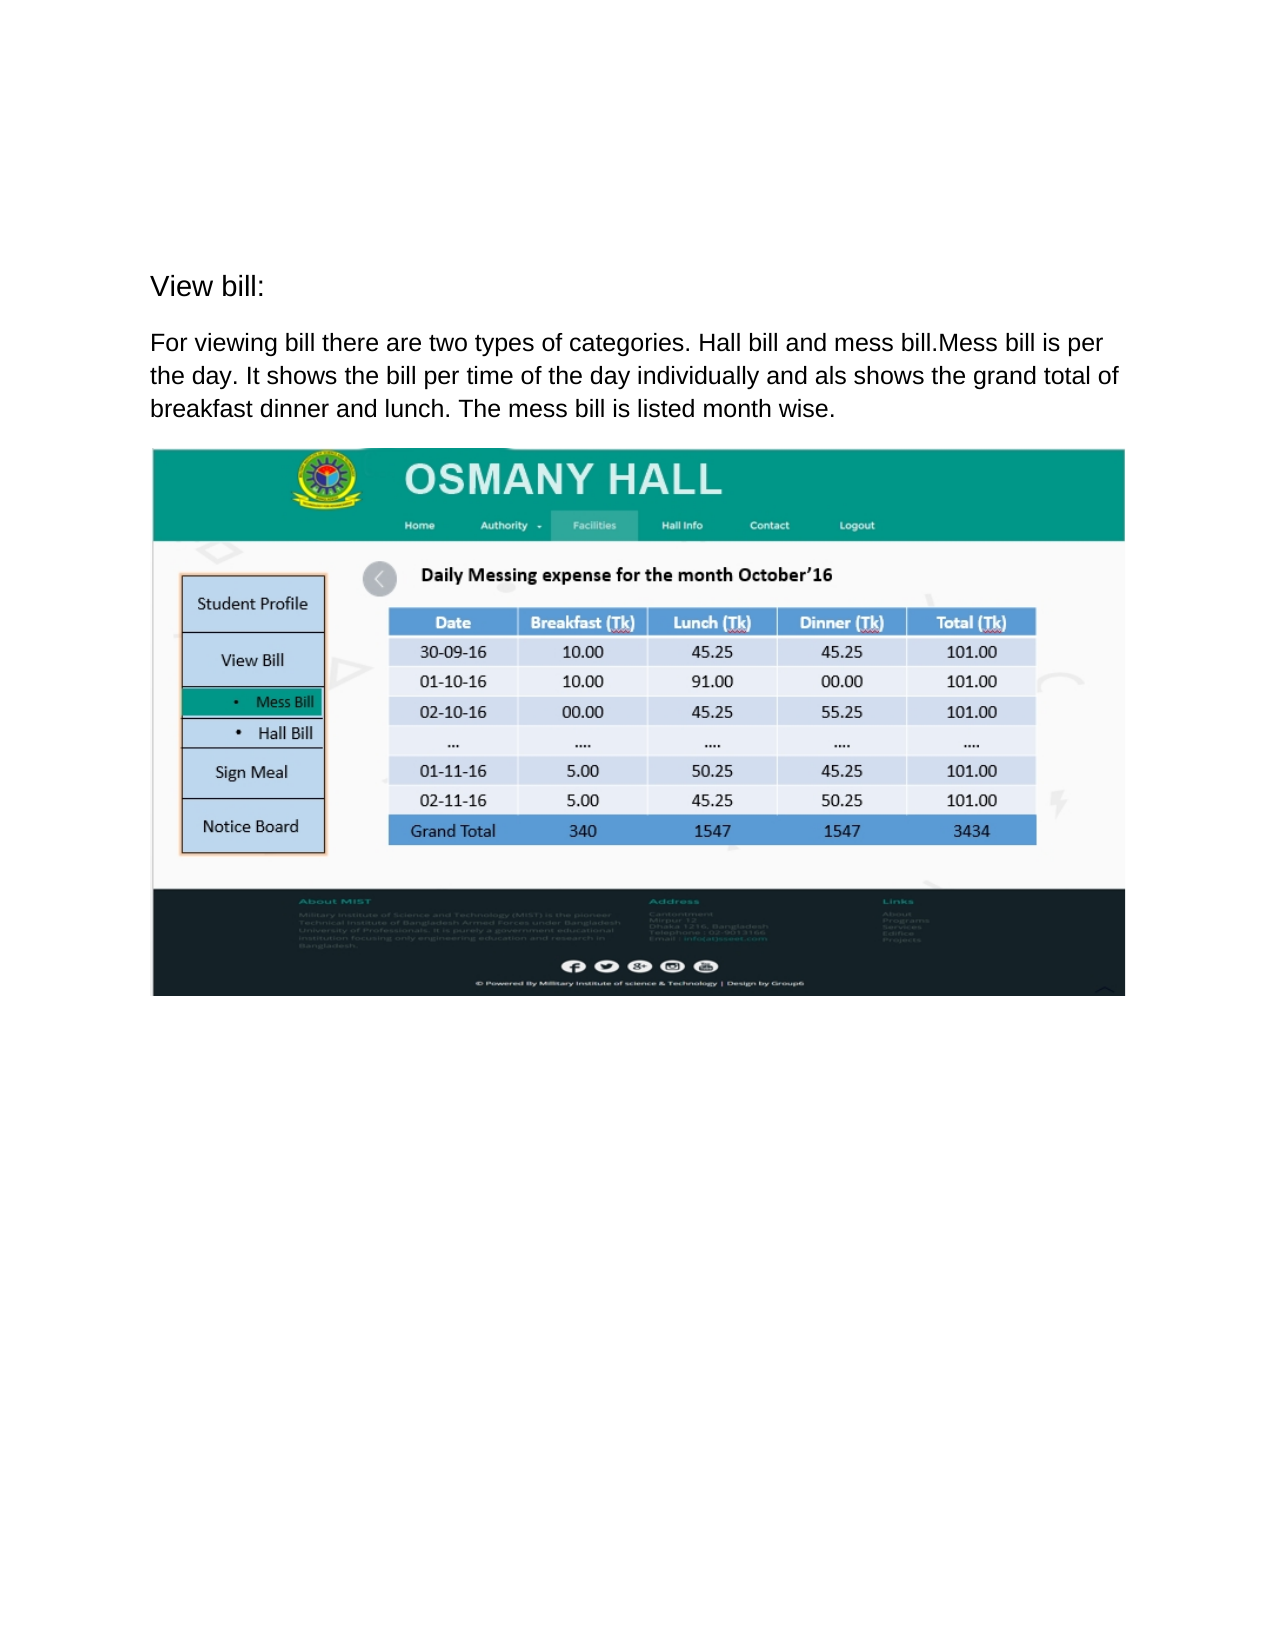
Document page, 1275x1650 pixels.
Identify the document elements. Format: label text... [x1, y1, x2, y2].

text For viewing bill there are two types of categories. Hall bill and mess bill.Mess bill is per the day. It shows the bill per time of the day individually and als shows the grand total of breakfast dinner and lunch. The mess bill is listed month wise. [150, 328, 1125, 423]
text View bill: [150, 269, 1125, 302]
picture [150, 448, 1125, 996]
